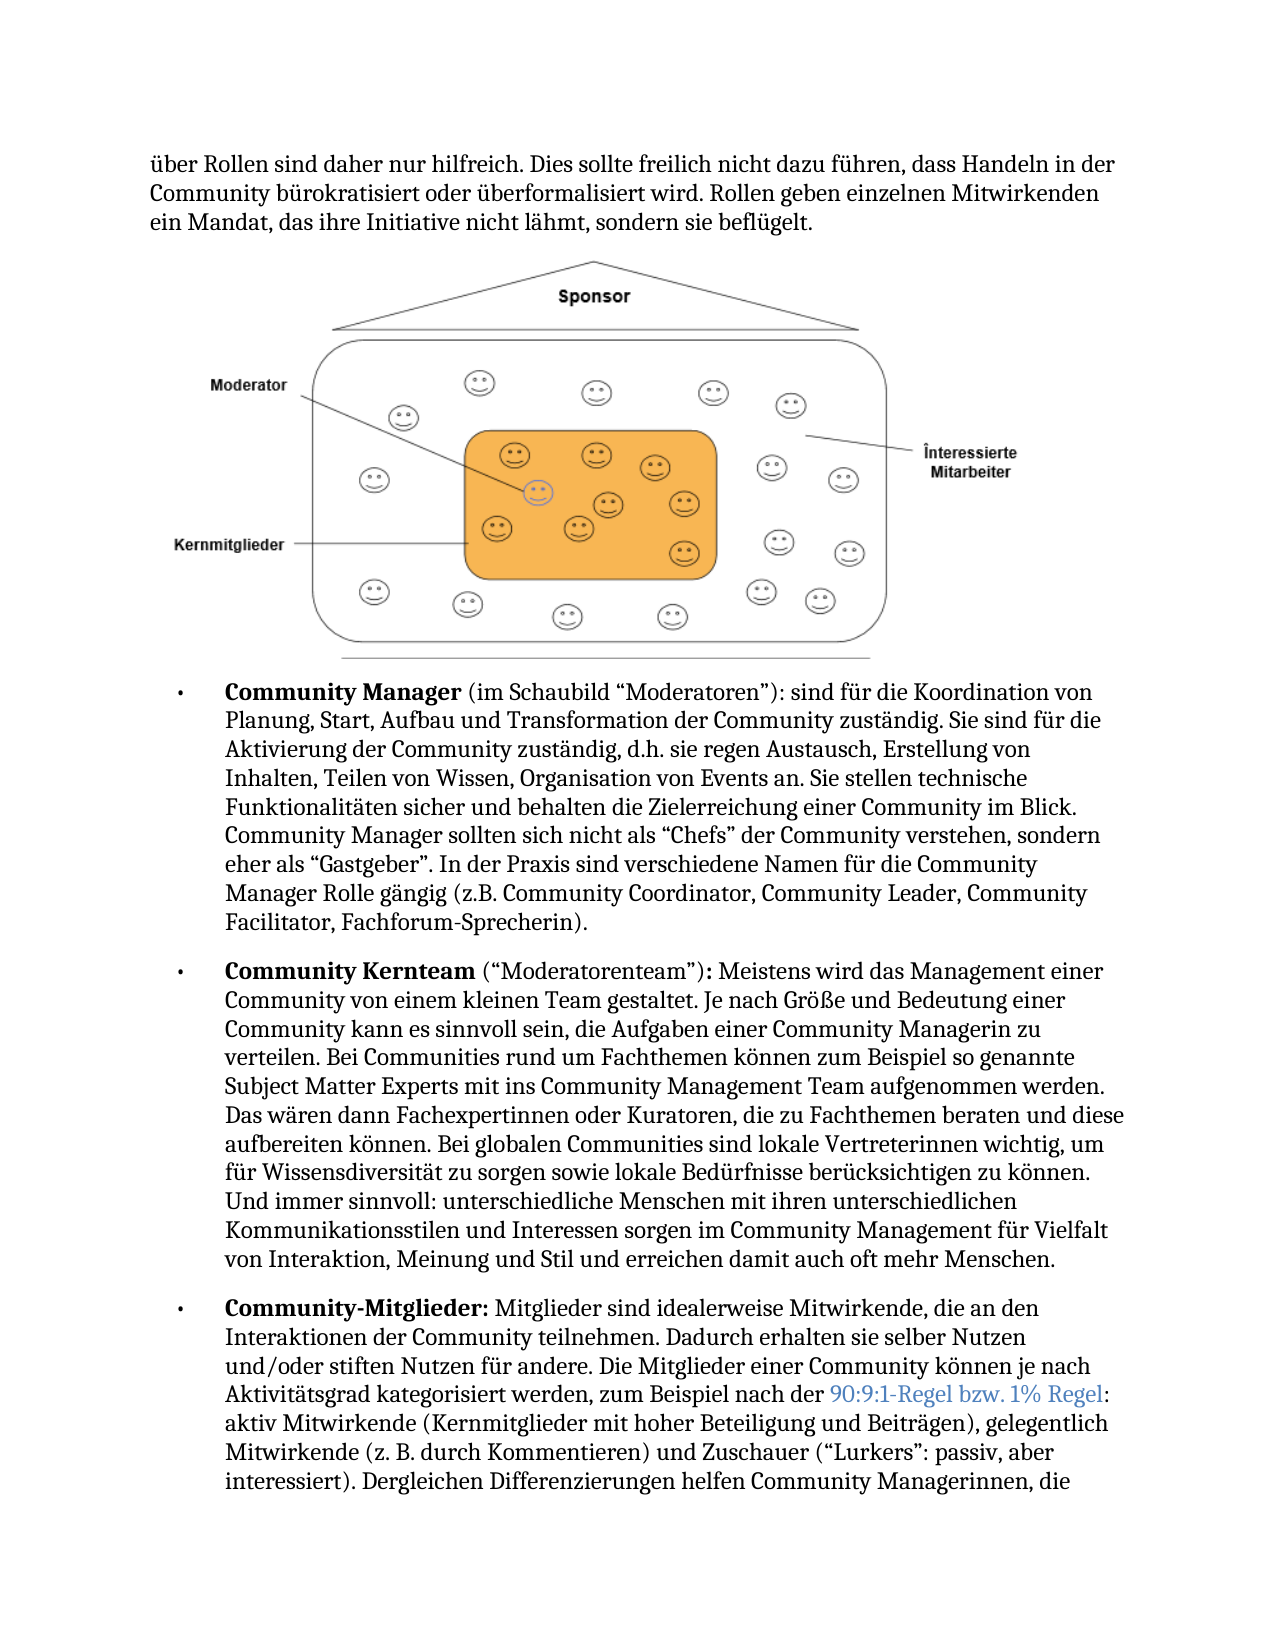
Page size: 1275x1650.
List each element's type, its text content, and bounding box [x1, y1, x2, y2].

list Community Manager (im Schaubild “Moderatoren”): sind für die Koordination von Planung, Start, Aufbau und Transformation der Community zuständig. Sie sind für die Aktivierung der Community zuständig, d.h. sie regen Austausch, Erstellung von Inhalten, Teilen von Wissen, Organisation von Events an. Sie stellen technische Funktionalitäten sicher und behalten die Zielerreichung einer Community im Blick. Community Manager sollten sich nicht als “Chefs” der Community verstehen, sondern eher als “Gastgeber”. In der Praxis sind verschiedene Namen für die Community Manager Rolle gängig (z.B. Community Coordinator, Community Leader, Community Facilitator, Fachforum-Sprecherin). [175, 677, 1125, 936]
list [175, 1294, 1125, 1495]
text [150, 150, 1125, 236]
picture [168, 255, 1044, 659]
list Community Kernteam (“Moderatorenteam”): Meistens wird das Management einer Community von einem kleinen Team gestaltet. Je nach Größe und Bedeutung einer Community kann es sinnvoll sein, die Aufgaben einer Community Managerin zu verteilen. Bei Communities rund um Fachthemen können zum Beispiel so genannte Subject Matter Experts mit ins Community Management Team aufgenommen werden. Das wären dann Fachexpertinnen oder Kuratoren, die zu Fachthemen beraten und diese aufbereiten können. Bei globalen Communities sind lokale Vertreterinnen wichtig, um für Wissensdiversität zu sorgen sowie lokale Bedürfnisse berücksichtigen zu können. Und immer sinnvoll: unterschiedliche Menschen mit ihren unterschiedlichen Kommunikationsstilen und Interessen sorgen im Community Management für Vielfalt von Interaktion, Meinung und Stil und erreichen damit auch oft mehr Menschen. [175, 957, 1125, 1273]
